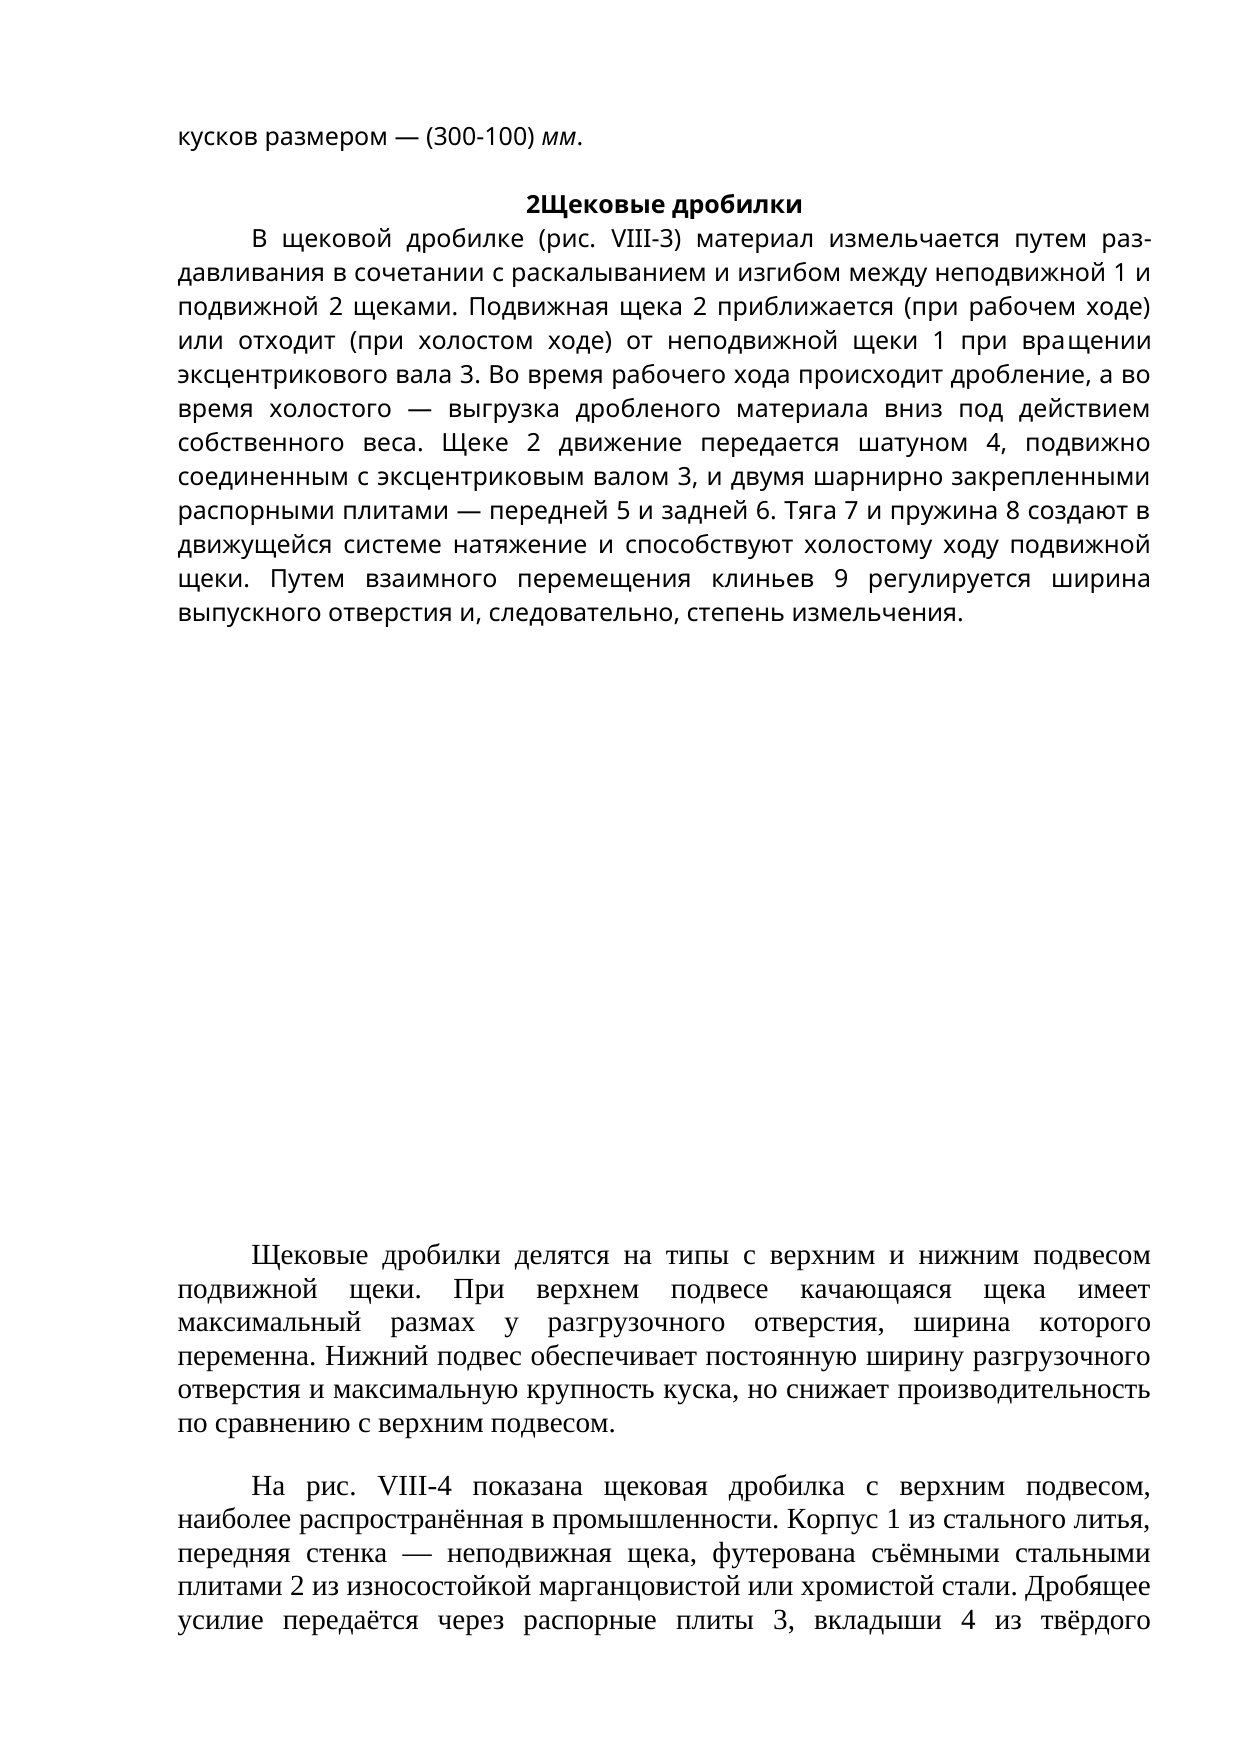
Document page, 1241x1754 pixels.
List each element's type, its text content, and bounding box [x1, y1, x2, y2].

text 2Щековые дробилки [177, 186, 1152, 220]
text В щековой дробилке (рис. VIII-3) материал измельчается путем раздавливания в сочетании с раскалыванием и изгибом между неподвижной 1 и подвижной 2 щеками. Подвижная щека 2 приближается (при рабочем ходе) или отходит (при холостом ходе) от неподвижной щеки 1 при вращении эксцентрикового вала 3. Во время рабочего хода происходит дробление, а во время холостого — выгрузка дробленого материала вниз под действием собственного веса. Щеке 2 движение передается шатуном 4, подвижно соединенным с эксцентриковым валом 3, и двумя шарнирно закрепленными распорными плитами — передней 5 и задней 6. Тяга 7 и пружина 8 создают в движущейся системе натяжение и способствуют холостому ходу подвижной щеки. Путем взаимного перемещения клиньев 9 регулируется ширина выпускного отверстия и, следовательно, степень измельчения. [177, 220, 1152, 629]
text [177, 118, 1152, 152]
text Щековые дробилки делятся на типы с верхним и нижним подвесом подвижной щеки. При верхнем подвесе качающаяся щека имеет максимальный размах у разгрузочного отверстия, ширина которого переменна. Нижний подвес обеспечивает постоянную ширину разгрузочного отверстия и максимальную крупность куска, но снижает производительность по сравнению с верхним подвесом. [177, 1237, 1152, 1438]
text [177, 1468, 1152, 1635]
